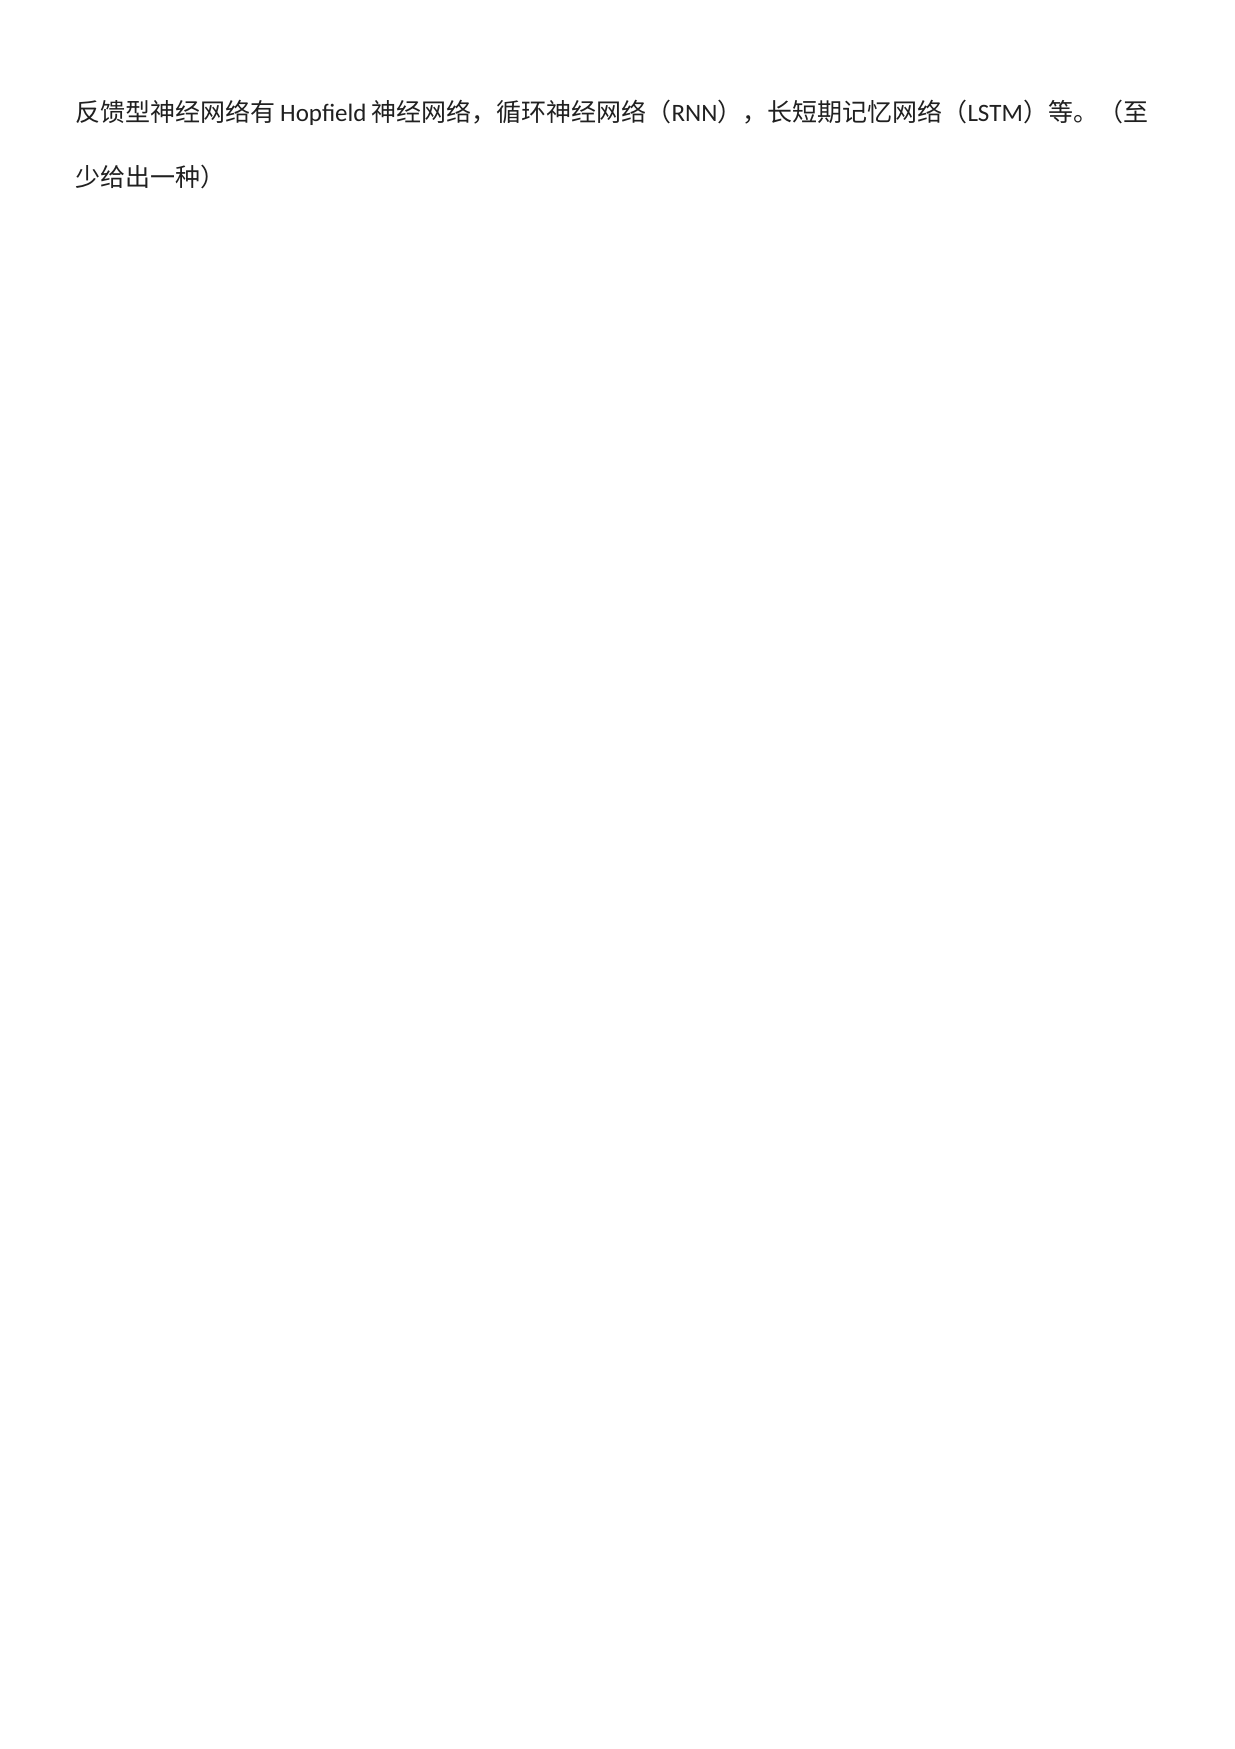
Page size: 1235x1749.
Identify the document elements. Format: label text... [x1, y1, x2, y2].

text 反馈型神经网络有Hopfield神经网络，循环神经网络（RNN），长短期记忆网络（LSTM）等。（至少给出一种） [75, 78, 1159, 208]
